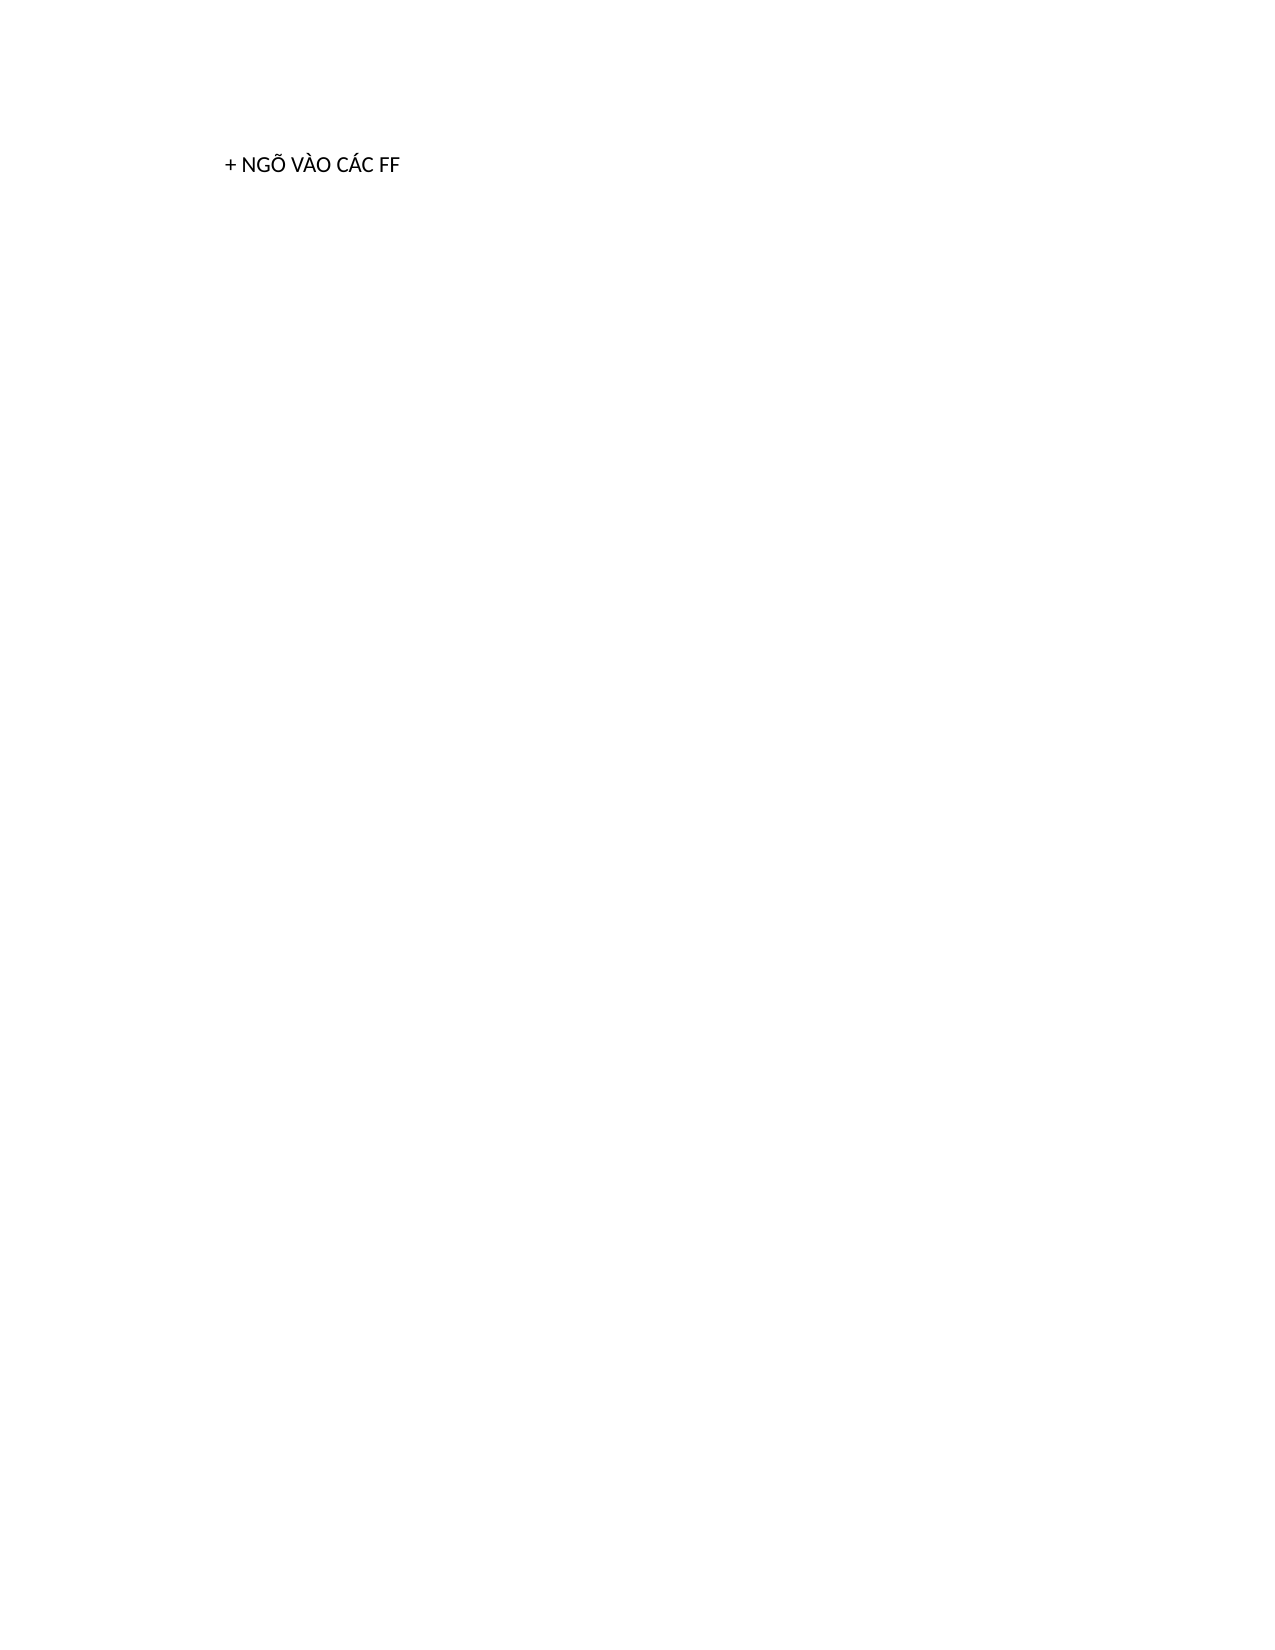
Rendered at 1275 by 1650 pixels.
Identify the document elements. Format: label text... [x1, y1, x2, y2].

list + NGÕ VÀO CÁC FF [225, 150, 1125, 178]
